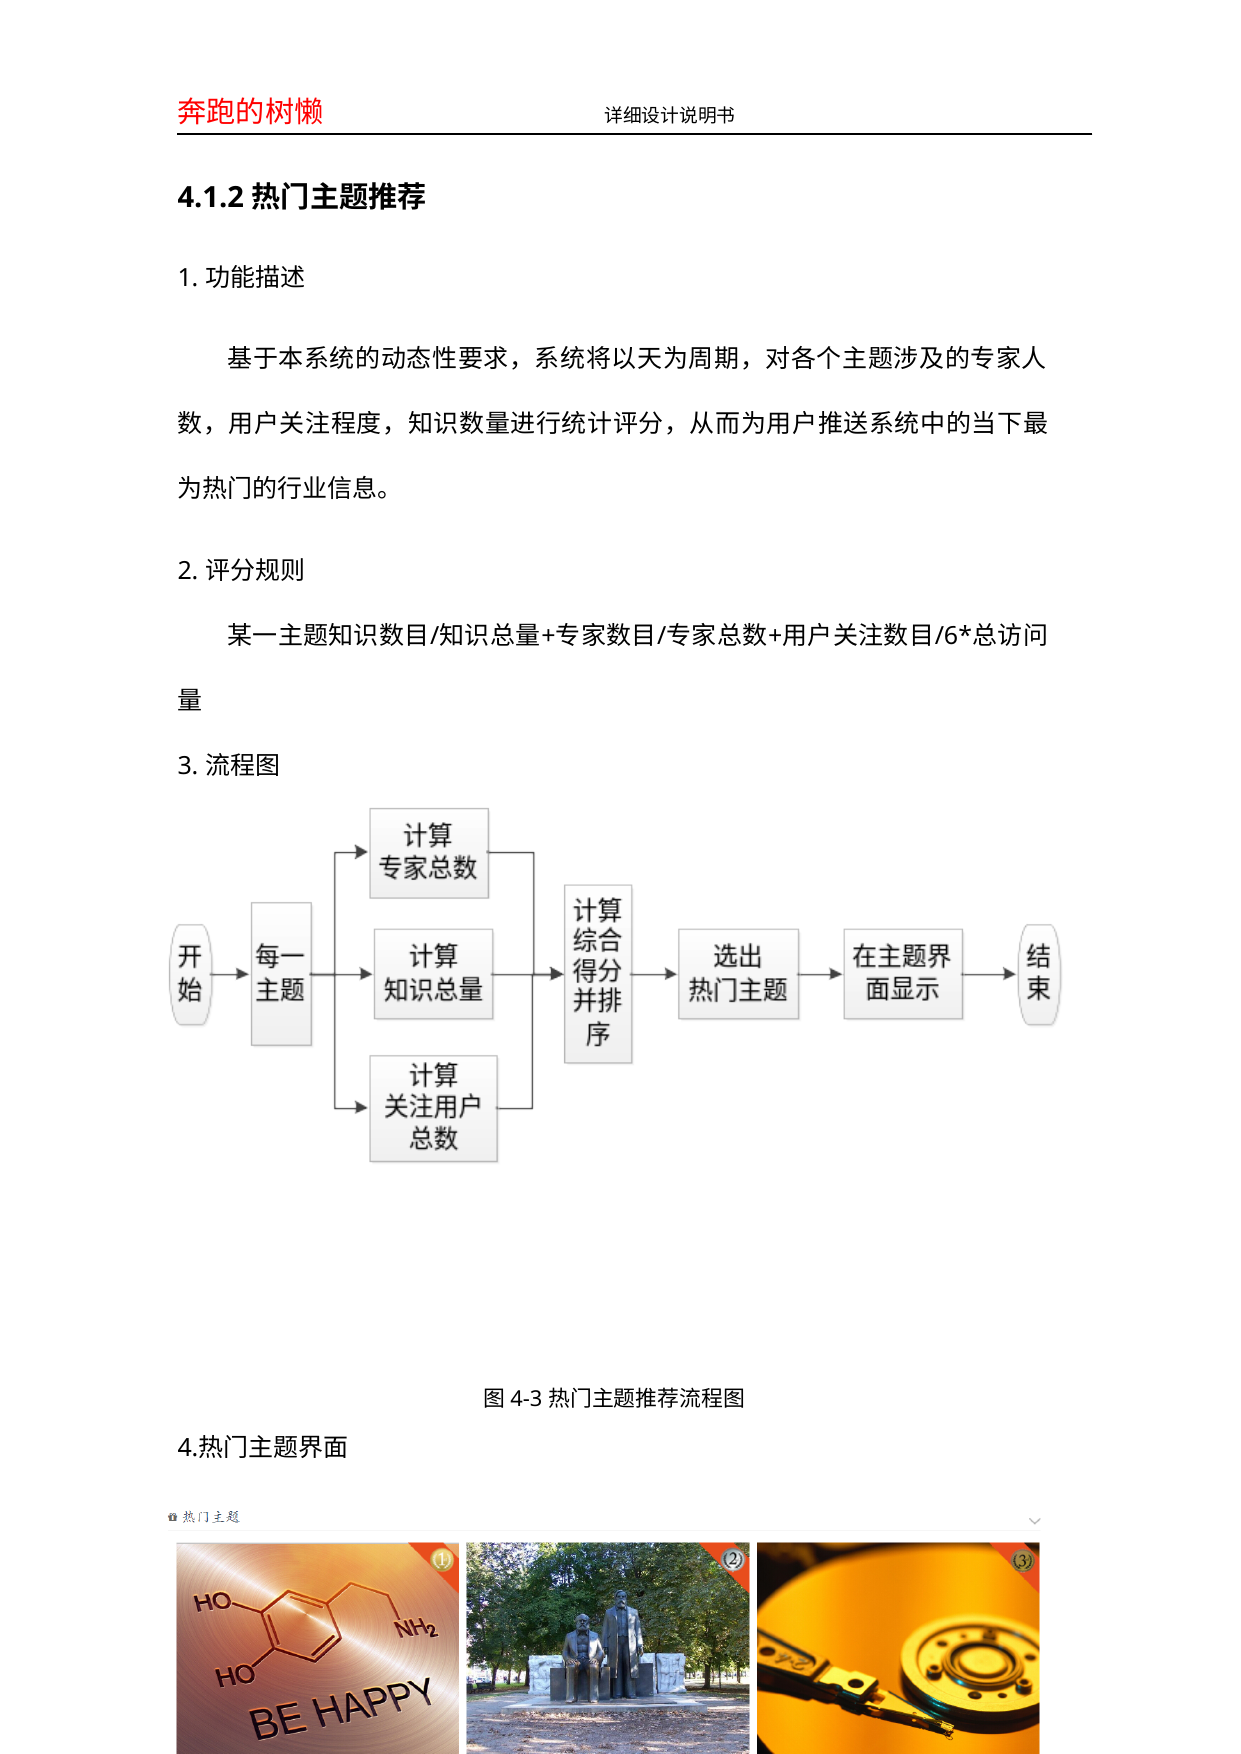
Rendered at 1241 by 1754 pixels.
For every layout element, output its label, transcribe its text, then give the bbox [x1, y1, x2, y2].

text 3. 流程图 [177, 731, 1092, 796]
text 2. 评分规则 [177, 536, 1092, 601]
text 某一主题知识数目/知识总量+专家数目/专家总数+用户关注数目/6*总访问量 [177, 601, 1048, 731]
text 图 4-3 热门主题推荐流程图 [177, 1381, 1092, 1413]
text 4.热门主题界面 [177, 1413, 1092, 1478]
picture [164, 1503, 1080, 1754]
text 基于本系统的动态性要求，系统将以天为周期，对各个主题涉及的专家人数，用户关注程度，知识数量进行统计评分，从而为用户推送系统中的当下最为热门的行业信息。 [177, 324, 1048, 519]
subtitle 4.1.2 热门主题推荐 [177, 162, 1092, 227]
text 1. 功能描述 [177, 243, 1092, 308]
